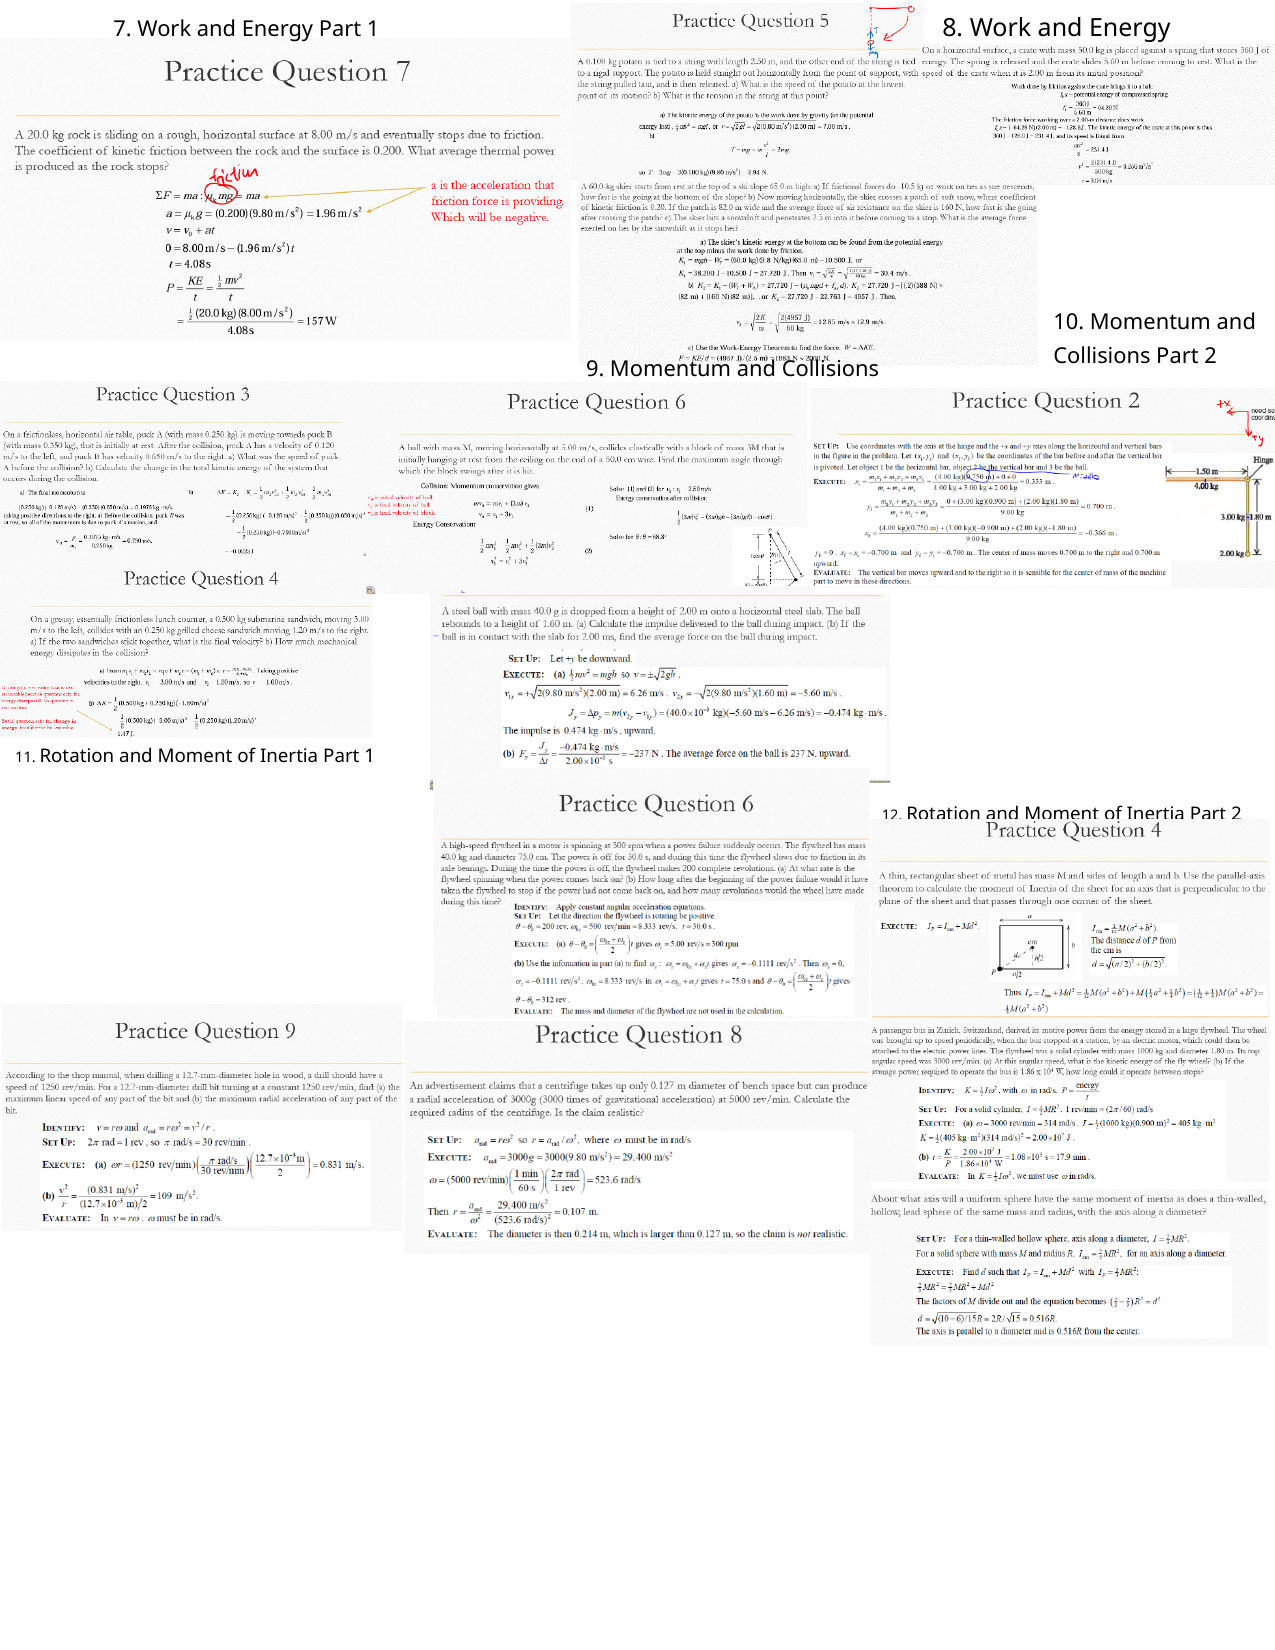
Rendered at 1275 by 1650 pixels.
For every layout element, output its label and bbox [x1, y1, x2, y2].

picture [0, 3, 1275, 365]
picture [1, 1004, 403, 1231]
picture [0, 381, 1275, 1345]
